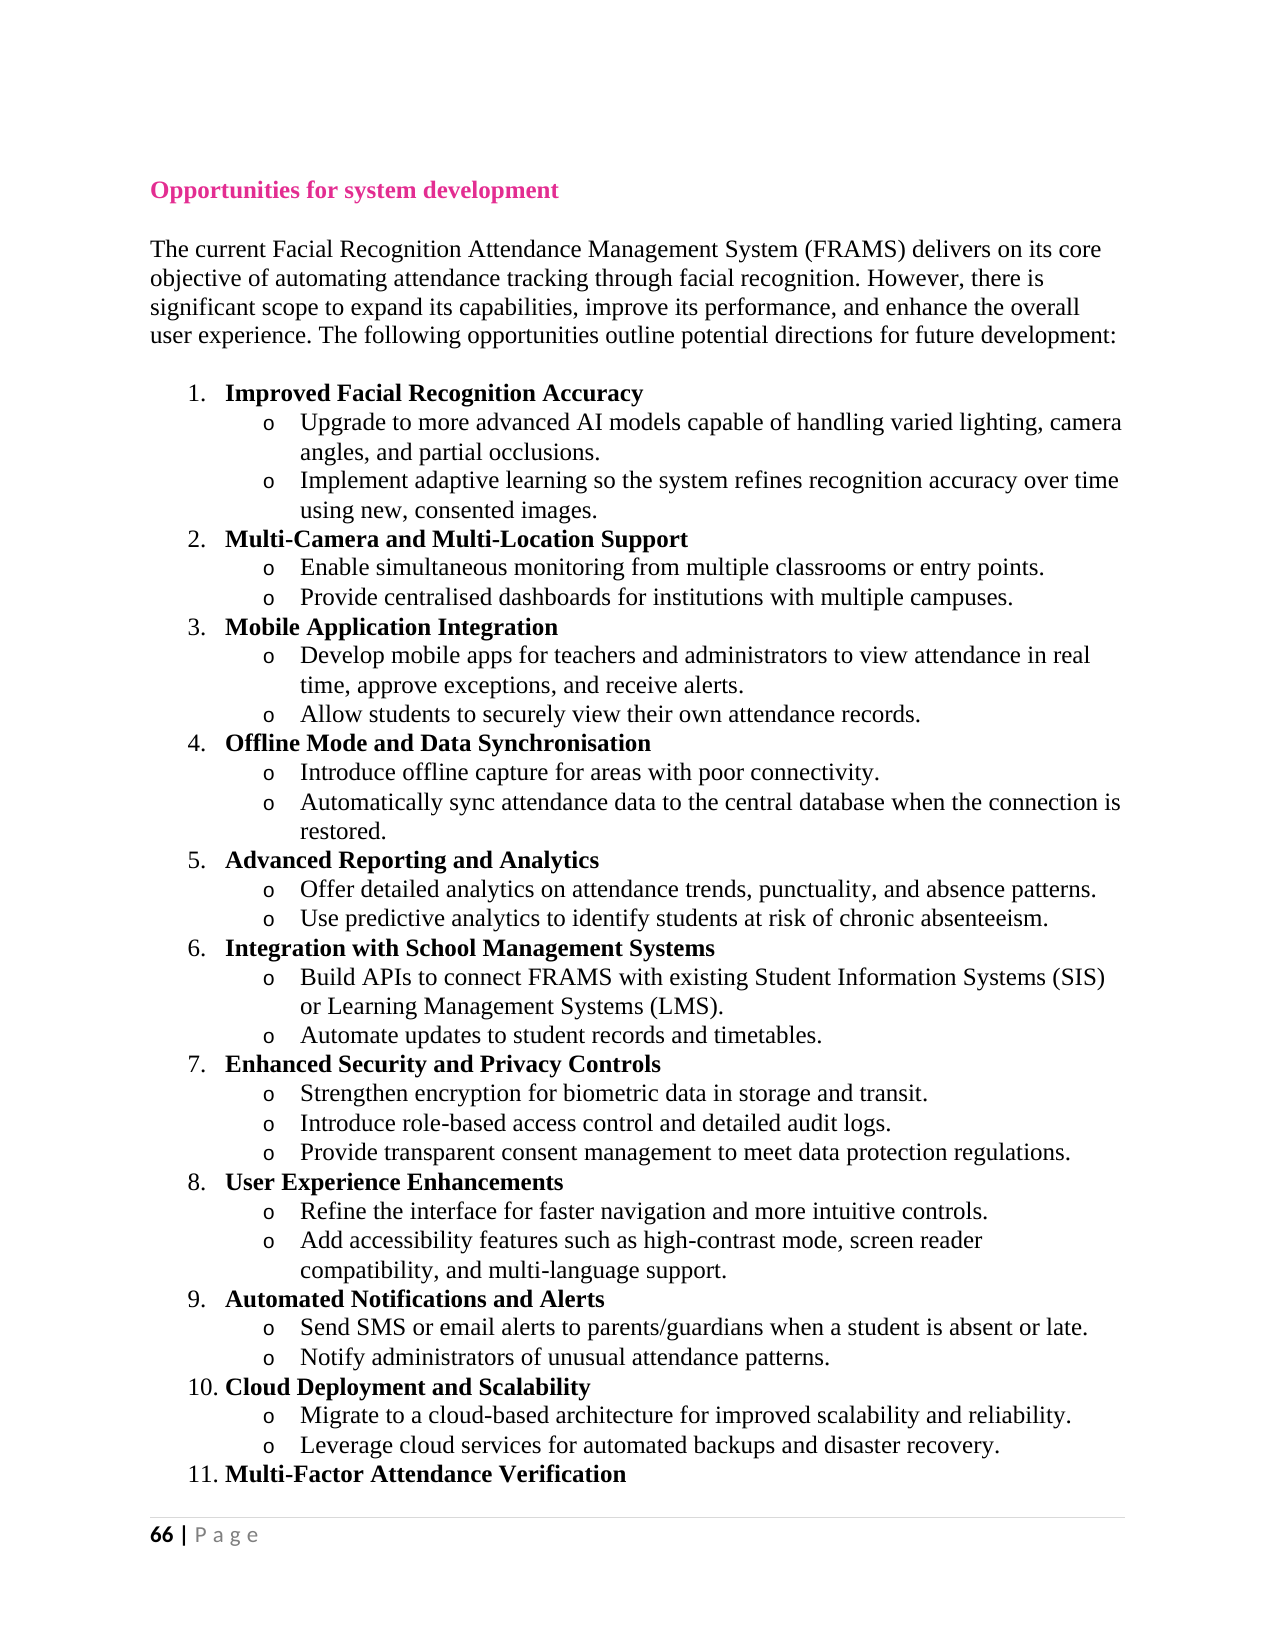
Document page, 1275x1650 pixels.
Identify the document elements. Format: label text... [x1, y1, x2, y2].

list Multi-Factor Attendance Verification [187, 1459, 1125, 1488]
text The current Facial Recognition Attendance Management System (FRAMS) delivers on its core objective of automating attendance tracking through facial recognition. However, there is significant scope to expand its capabilities, improve its performance, and enhance the overall user experience. The following opportunities outline potential directions for future development: [150, 234, 1125, 349]
list Mobile Application Integration [187, 612, 1125, 640]
list Introduce role-based access control and detailed audit logs. [262, 1108, 1125, 1137]
list Allow students to securely view their own attendance records. [262, 699, 1125, 728]
list Introduce offline capture for areas with poor connectivity. [262, 757, 1125, 787]
list Provide transparent consent management to meet data protection regulations. [262, 1137, 1125, 1167]
list Enhanced Security and Privacy Controls [187, 1049, 1125, 1078]
list Build APIs to connect FRAMS with existing Student Information Systems (SIS) or Learning Management Systems (LMS). [262, 962, 1125, 1020]
list Send SMS or email alerts to parents/guardians when a student is absent or late. [262, 1312, 1125, 1342]
list Strengthen encryption for biometric data in storage and transit. [262, 1078, 1125, 1108]
list Refine the interface for faster navigation and more intuitive controls. [262, 1196, 1125, 1225]
list Automate updates to student records and timetables. [262, 1020, 1125, 1049]
list Offline Mode and Data Synchronisation [187, 728, 1125, 757]
list Integration with School Management Systems [187, 933, 1125, 962]
list Leverage cloud services for automated backups and disaster recovery. [262, 1430, 1125, 1459]
list Improved Facial Recognition Accuracy [187, 378, 1125, 407]
list Provide centralised dashboards for institutions with multiple campuses. [262, 582, 1125, 612]
list Add accessibility features such as high-contrast mode, screen reader compatibility, and multi-language support. [262, 1225, 1125, 1284]
list Offer detailed analytics on attendance trends, punctuality, and absence patterns. [262, 874, 1125, 903]
list Notify administrators of unusual attendance patterns. [262, 1342, 1125, 1372]
list Migrate to a cloud-based architecture for improved scalability and reliability. [262, 1400, 1125, 1430]
list Automated Notifications and Alerts [187, 1284, 1125, 1312]
list Use predictive analytics to identify students at risk of chronic absenteeism. [262, 903, 1125, 933]
list Advanced Reporting and Analytics [187, 845, 1125, 874]
list Enable simultaneous monitoring from multiple classrooms or entry points. [262, 552, 1125, 582]
list Multi-Camera and Multi-Location Support [187, 524, 1125, 552]
subtitle Opportunities for system development [150, 175, 1125, 204]
list Cloud Deployment and Scalability [187, 1372, 1125, 1400]
list User Experience Enhancements [187, 1167, 1125, 1196]
list Upgrade to more advanced AI models capable of handling varied lighting, camera angles, and partial occlusions. [262, 407, 1125, 465]
list Implement adaptive learning so the system refines recognition accuracy over time using new, consented images. [262, 465, 1125, 524]
list Automatically sync attendance data to the central database when the connection is restored. [262, 787, 1125, 845]
list Develop mobile apps for teachers and administrators to view attendance in real time, approve exceptions, and receive alerts. [262, 640, 1125, 699]
